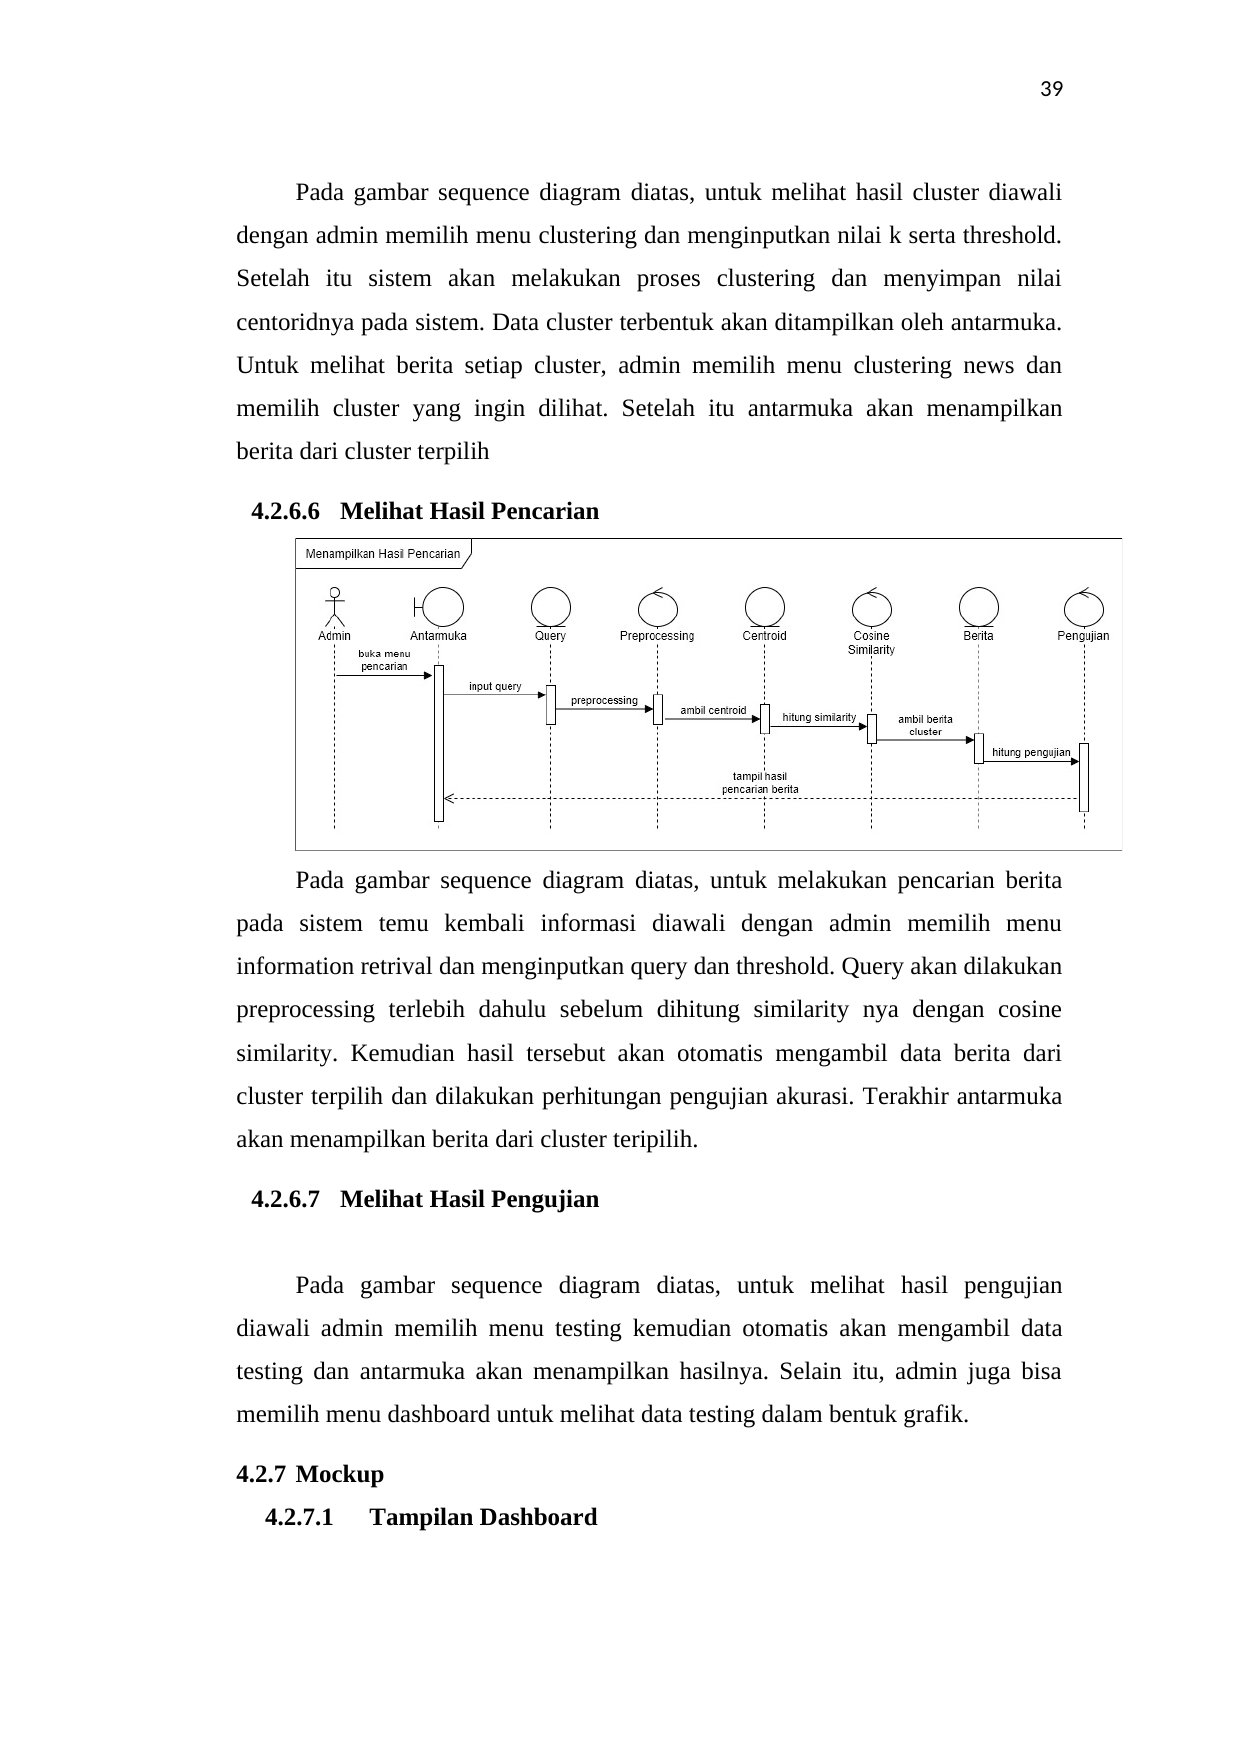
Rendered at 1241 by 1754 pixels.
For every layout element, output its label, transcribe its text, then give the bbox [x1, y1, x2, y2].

list Mockup [236, 1459, 1063, 1488]
text Pada gambar sequence diagram diatas, untuk melihat hasil pengujian diawali admin memilih menu testing kemudian otomatis akan mengambil data testing dan antarmuka akan menampilkan hasilnya. Selain itu, admin juga bisa memilih menu dashboard untuk melihat data testing dalam bentuk grafik. [236, 1270, 1063, 1428]
list Melihat Hasil Pencarian [251, 496, 1063, 524]
text Pada gambar sequence diagram diatas, untuk melakukan pencarian berita pada sistem temu kembali informasi diawali dengan admin memilih menu information retrival dan menginputkan query dan threshold. Query akan dilakukan preprocessing terlebih dahulu sebelum dihitung similarity nya dengan cosine similarity. Kemudian hasil tersebut akan otomatis mengambil data berita dari cluster terpilih dan dilakukan perhitungan pengujian akurasi. Terakhir antarmuka akan menampilkan berita dari cluster teripilih. [236, 865, 1063, 1153]
picture [295, 538, 1123, 851]
list Melihat Hasil Pengujian [251, 1184, 1063, 1212]
text Pada gambar sequence diagram diatas, untuk melihat hasil cluster diawali dengan admin memilih menu clustering dan menginputkan nilai k serta threshold. Setelah itu sistem akan melakukan proses clustering dan menyimpan nilai centoridnya pada sistem. Data cluster terbentuk akan ditampilkan oleh antarmuka. Untuk melihat berita setiap cluster, admin memilih menu clustering news dan memilih cluster yang ingin dilihat. Setelah itu antarmuka akan menampilkan berita dari cluster terpilih [236, 177, 1063, 465]
list Tampilan Dashboard [265, 1502, 1063, 1531]
